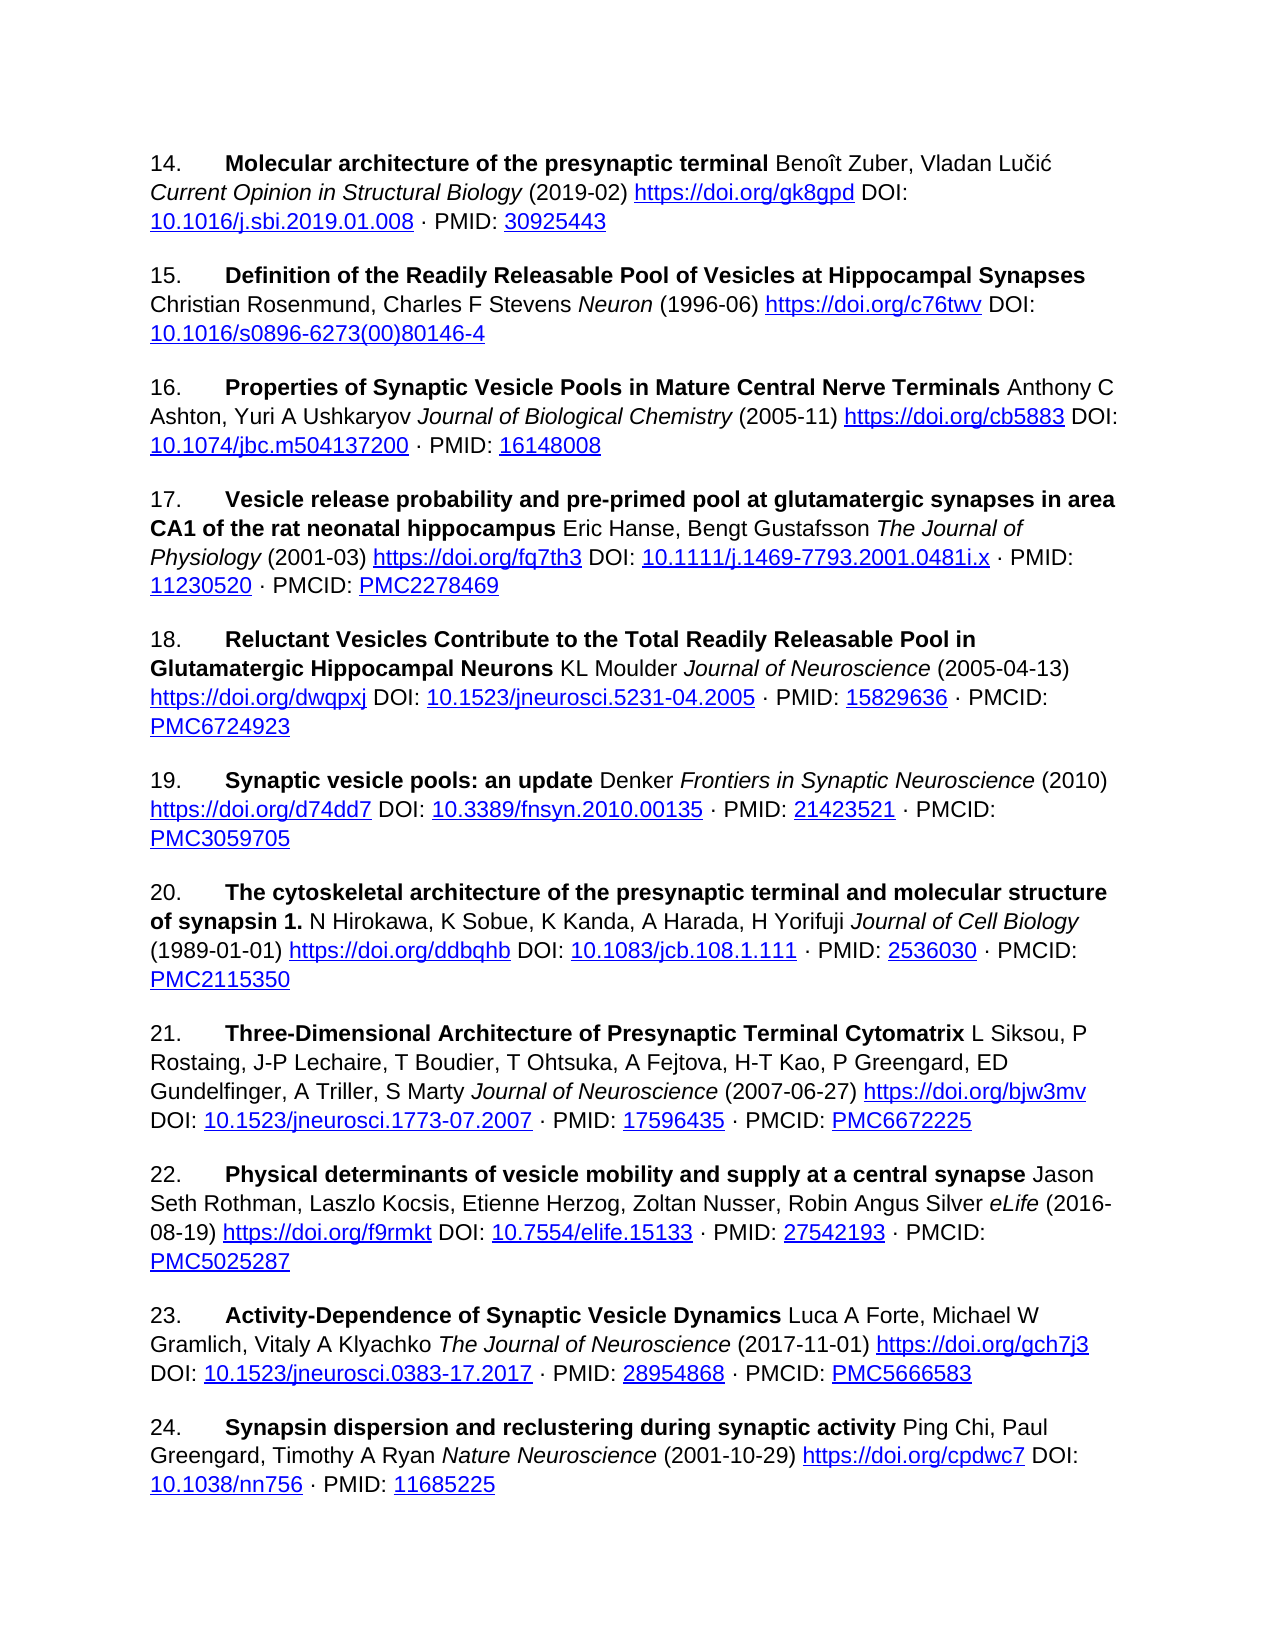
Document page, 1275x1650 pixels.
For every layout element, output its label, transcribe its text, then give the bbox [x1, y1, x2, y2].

text 19. Synaptic vesicle pools: an update Denker Frontiers in Synaptic Neuroscience (2010) https://doi.org/d74dd7 DOI: 10.3389/fnsyn.2010.00135 · PMID: 21423521 · PMCID: PMC3059705 [150, 767, 1125, 852]
text 24. Synapsin dispersion and reclustering during synaptic activity Ping Chi, Paul Greengard, Timothy A Ryan Nature Neuroscience (2001-10-29) https://doi.org/cpdwc7 DOI: 10.1038/nn756 · PMID: 11685225 [150, 1413, 1125, 1498]
text 18. Reluctant Vesicles Contribute to the Total Readily Releasable Pool in Glutamatergic Hippocampal Neurons KL Moulder Journal of Neuroscience (2005-04-13) https://doi.org/dwqpxj DOI: 10.1523/jneurosci.5231-04.2005 · PMID: 15829636 · PMCID: PMC6724923 [150, 626, 1125, 740]
text 21. Three-Dimensional Architecture of Presynaptic Terminal Cytomatrix L Siksou, P Rostaing, J-P Lechaire, T Boudier, T Ohtsuka, A Fejtova, H-T Kao, P Greengard, ED Gundelfinger, A Triller, S Marty Journal of Neuroscience (2007-06-27) https://doi.org/bjw3mv DOI: 10.1523/jneurosci.1773-07.2007 · PMID: 17596435 · PMCID: PMC6672225 [150, 1020, 1125, 1133]
text 23. Activity-Dependence of Synaptic Vesicle Dynamics Luca A Forte, Michael W Gramlich, Vitaly A Klyachko The Journal of Neuroscience (2017-11-01) https://doi.org/gch7j3 DOI: 10.1523/jneurosci.0383-17.2017 · PMID: 28954868 · PMCID: PMC5666583 [150, 1302, 1125, 1386]
text 14. Molecular architecture of the presynaptic terminal Benoît Zuber, Vladan Lučić Current Opinion in Structural Biology (2019-02) https://doi.org/gk8gpd DOI: 10.1016/j.sbi.2019.01.008 · PMID: 30925443 [150, 150, 1125, 234]
text 20. The cytoskeletal architecture of the presynaptic terminal and molecular structure of synapsin 1. N Hirokawa, K Sobue, K Kanda, A Harada, H Yorifuji Journal of Cell Biology (1989-01-01) https://doi.org/ddbqhb DOI: 10.1083/jcb.108.1.111 · PMID: 2536030 · PMCID: PMC2115350 [150, 879, 1125, 992]
text 16. Properties of Synaptic Vesicle Pools in Mature Central Nerve Terminals Anthony C Ashton, Yuri A Ushkaryov Journal of Biological Chemistry (2005-11) https://doi.org/cb5883 DOI: 10.1074/jbc.m504137200 · PMID: 16148008 [150, 374, 1125, 458]
text 17. Vesicle release probability and pre‐primed pool at glutamatergic synapses in area CA1 of the rat neonatal hippocampus Eric Hanse, Bengt Gustafsson The Journal of Physiology (2001-03) https://doi.org/fq7th3 DOI: 10.1111/j.1469-7793.2001.0481i.x · PMID: 11230520 · PMCID: PMC2278469 [150, 486, 1125, 599]
text 15. Definition of the Readily Releasable Pool of Vesicles at Hippocampal Synapses Christian Rosenmund, Charles F Stevens Neuron (1996-06) https://doi.org/c76twv DOI: 10.1016/s0896-6273(00)80146-4 [150, 262, 1125, 346]
text 22. Physical determinants of vesicle mobility and supply at a central synapse Jason Seth Rothman, Laszlo Kocsis, Etienne Herzog, Zoltan Nusser, Robin Angus Silver eLife (2016-08-19) https://doi.org/f9rmkt DOI: 10.7554/elife.15133 · PMID: 27542193 · PMCID: PMC5025287 [150, 1161, 1125, 1274]
